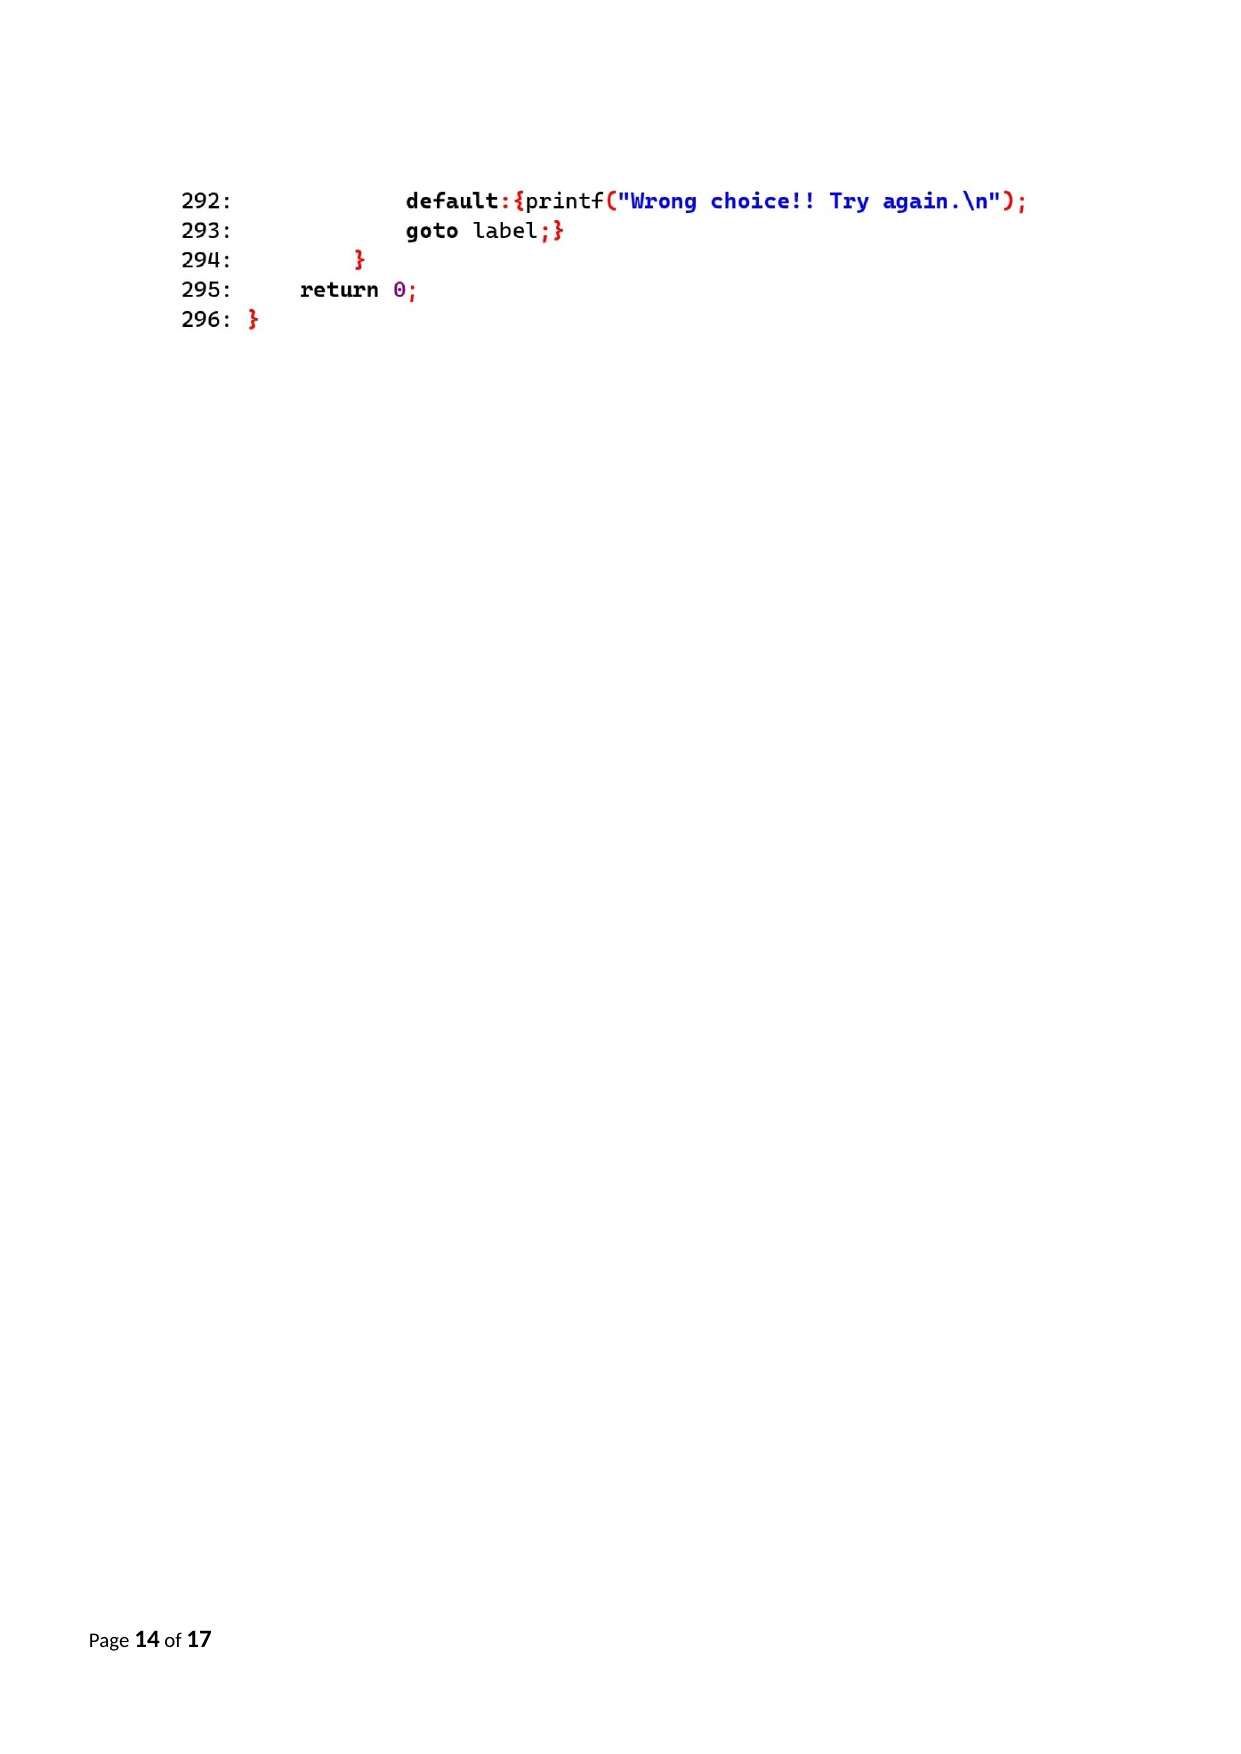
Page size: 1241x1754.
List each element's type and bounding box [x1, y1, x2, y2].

picture [48, 51, 1193, 344]
